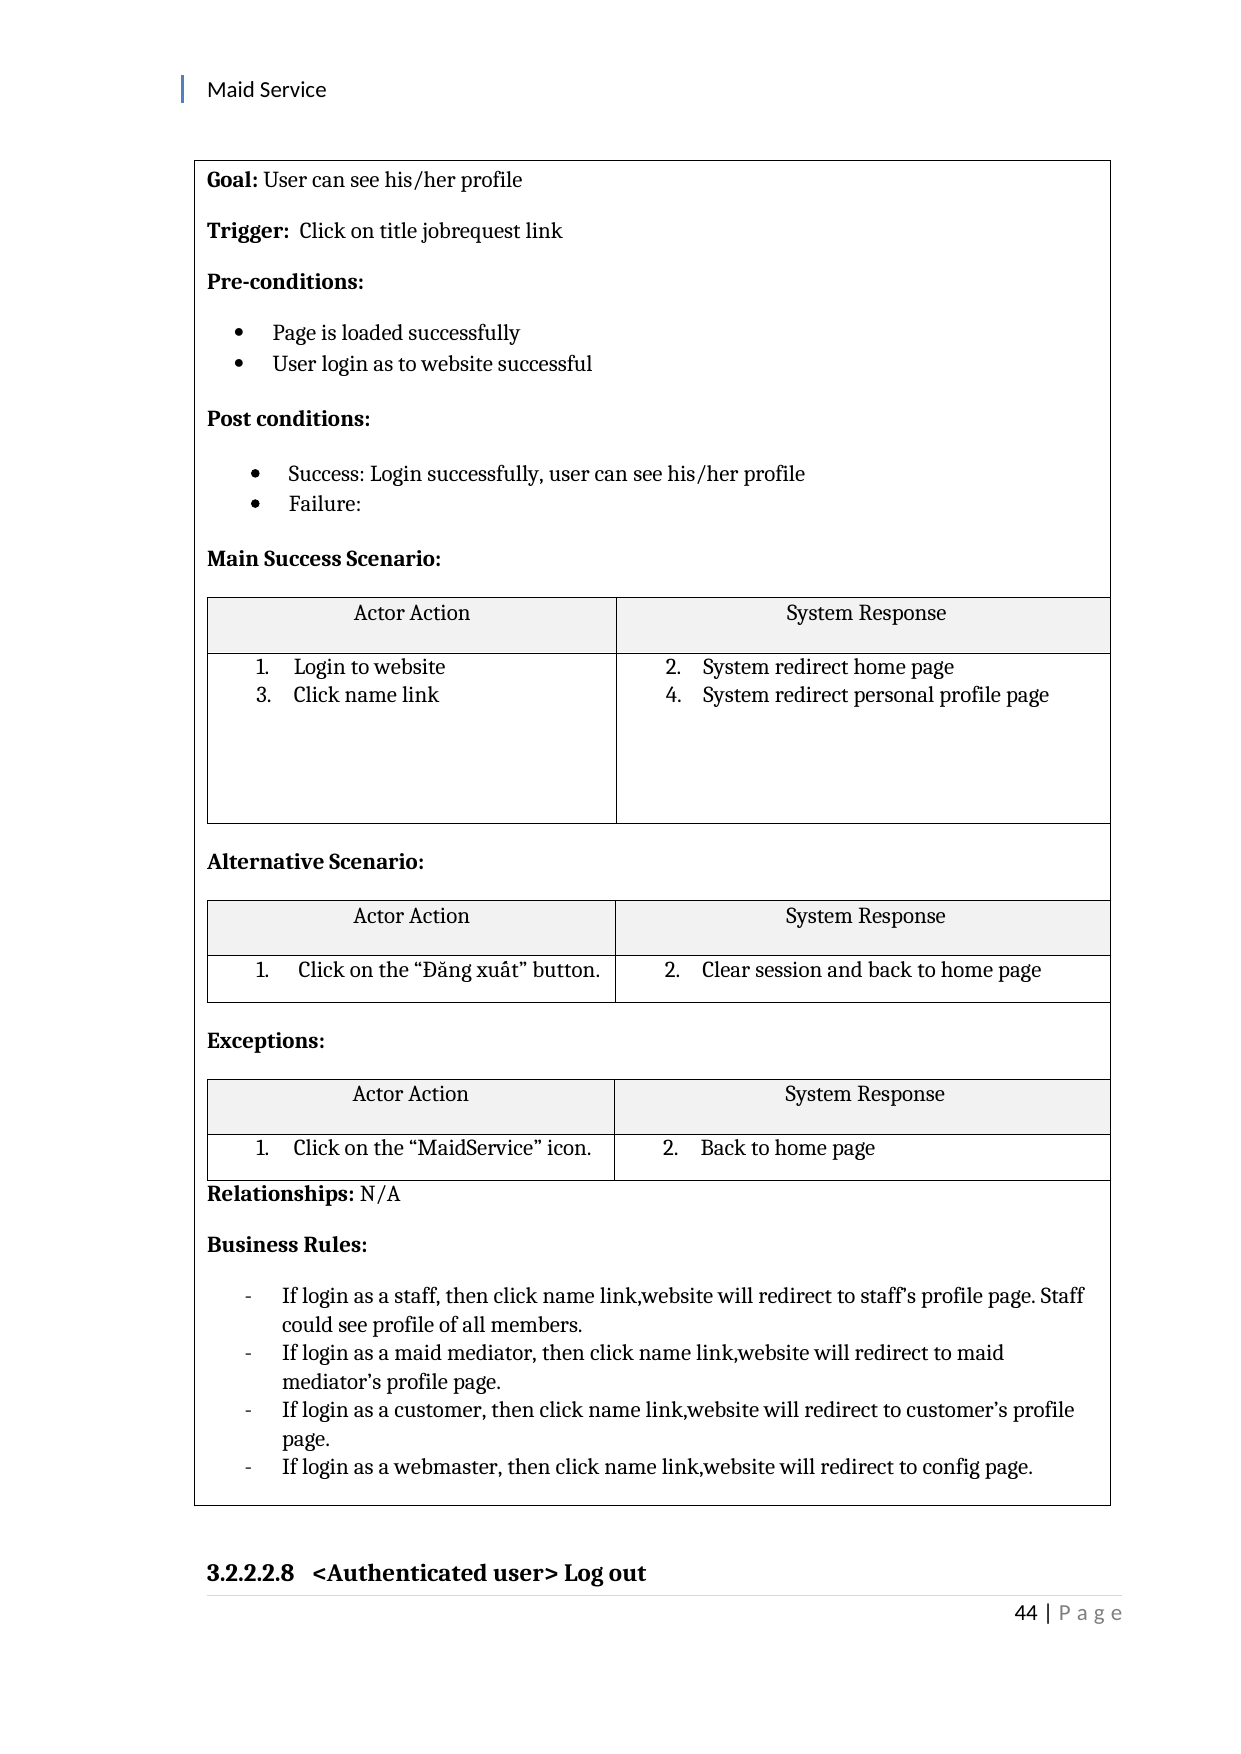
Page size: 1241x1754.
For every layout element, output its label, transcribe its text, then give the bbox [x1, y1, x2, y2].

subtitle <Authenticated user> Log out [207, 1559, 1122, 1588]
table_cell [195, 161, 1110, 1505]
